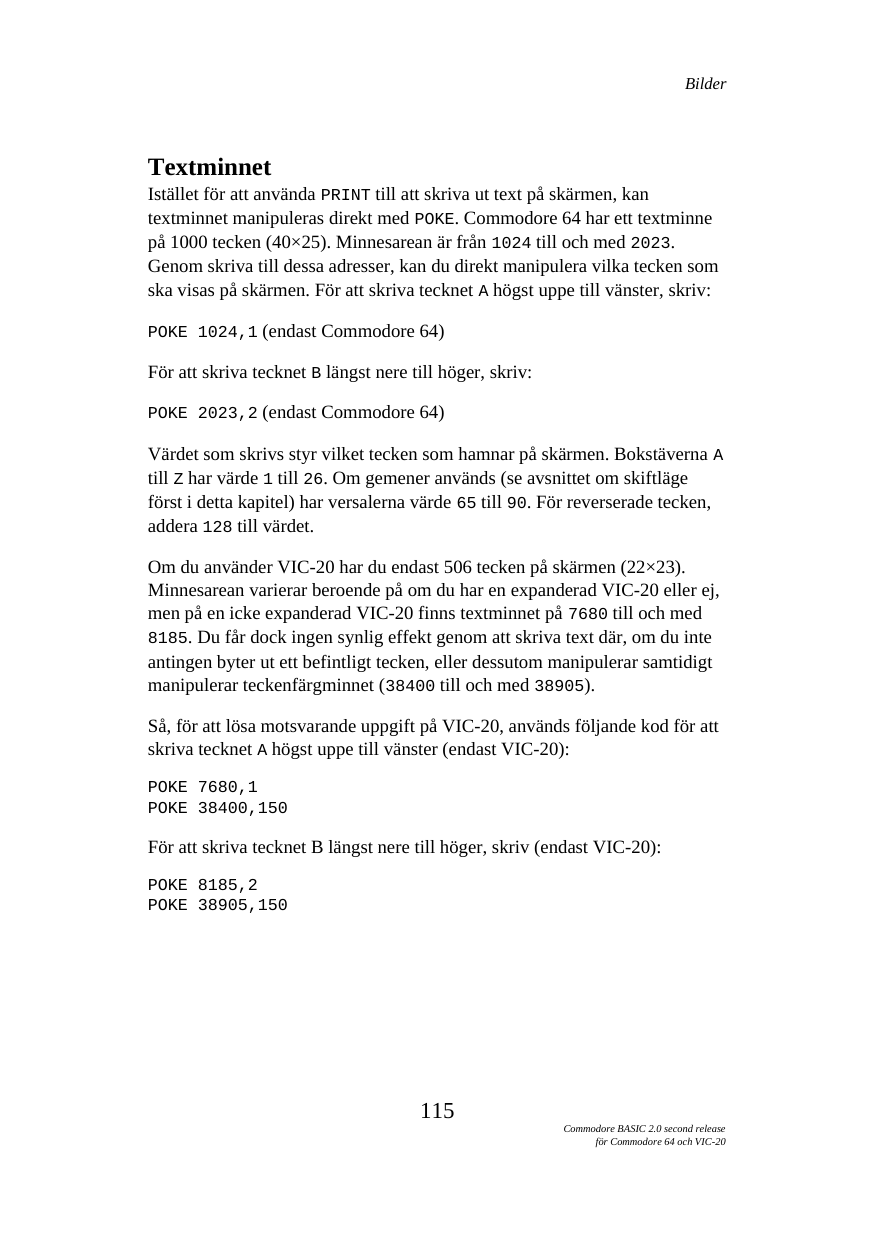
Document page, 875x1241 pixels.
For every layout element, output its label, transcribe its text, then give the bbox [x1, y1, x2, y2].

subtitle Textminnet [148, 152, 726, 181]
text Om du använder VIC-20 har du endast 506 tecken på skärmen (22×23). Minnesarean varierar beroende på om du har en expanderad VIC-20 eller ej, men på en icke expanderad VIC-20 finns textminnet på 7680 till och med 8185. Du får dock ingen synlig effekt genom att skriva text där, om du inte antingen byter ut ett befintligt tecken, eller dessutom manipulerar samtidigt manipulerar teckenfärgminnet (38400 till och med 38905). [148, 556, 726, 696]
text POKE 1024,1 (endast Commodore 64) [148, 319, 726, 342]
text Så, för att lösa motsvarande uppgift på VIC-20, används följande kod för att skriva tecknet A högst uppe till vänster (endast VIC-20): [148, 715, 726, 761]
text POKE 7680,1 POKE 38400,150 [148, 779, 726, 818]
text Värdet som skrivs styr vilket tecken som hamnar på skärmen. Bokstäverna A till Z har värde 1 till 26. Om gemener används (se avsnittet om skiftläge först i detta kapitel) har versalerna värde 65 till 90. För reverserade tecken, addera 128 till värdet. [148, 442, 726, 537]
text POKE 8185,2 POKE 38905,150 [148, 876, 726, 915]
text POKE 2023,2 (endast Commodore 64) [148, 401, 726, 424]
text För att skriva tecknet B längst nere till höger, skriv: [148, 361, 726, 383]
text Istället för att använda PRINT till att skriva ut text på skärmen, kan textminnet manipuleras direkt med POKE. Commodore 64 har ett textminne på 1000 tecken (40×25). Minnesarean är från 1024 till och med 2023. Genom skriva till dessa adresser, kan du direkt manipulera vilka tecken som ska visas på skärmen. För att skriva tecknet A högst uppe till vänster, skriv: [148, 183, 726, 301]
text För att skriva tecknet B längst nere till höger, skriv (endast VIC-20): [148, 836, 726, 858]
